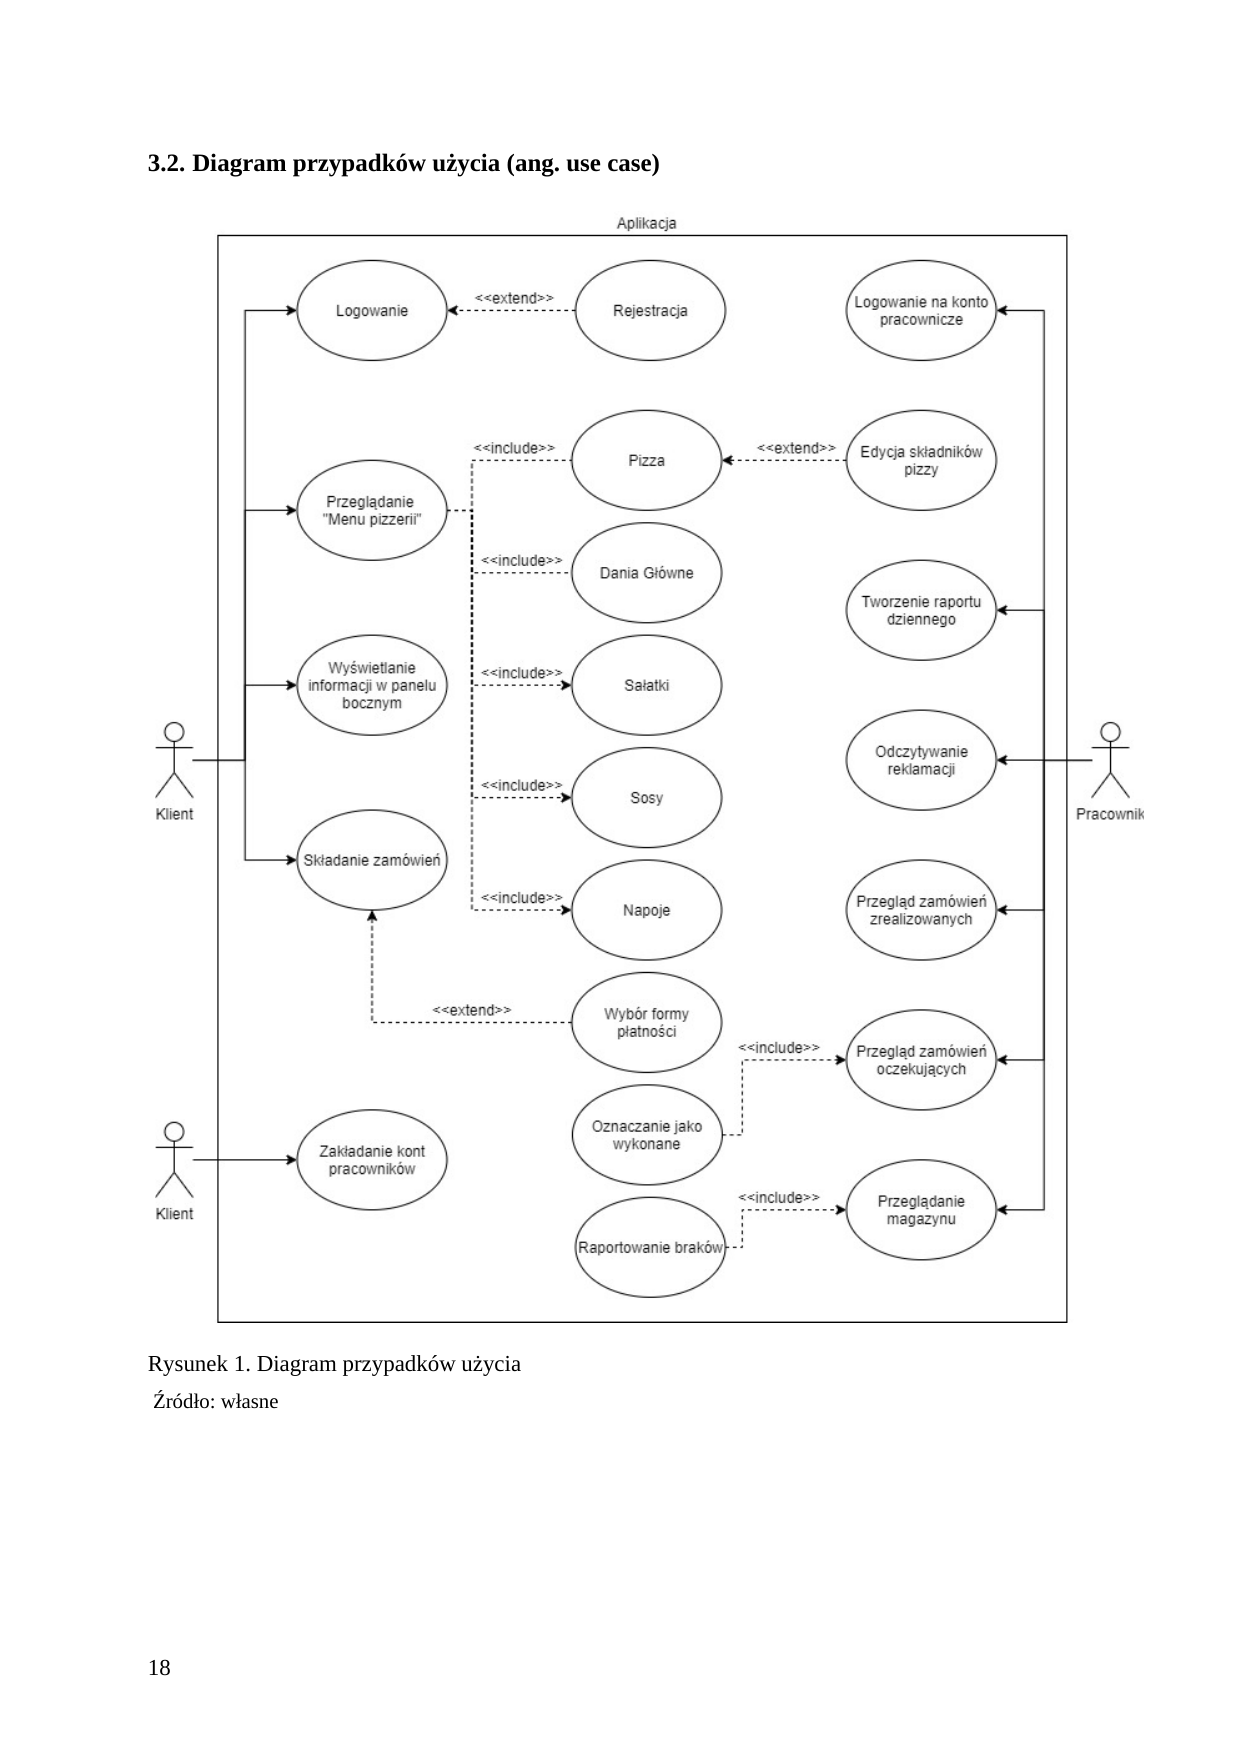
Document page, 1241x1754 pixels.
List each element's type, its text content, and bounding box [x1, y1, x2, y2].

picture [155, 211, 1144, 1323]
text Źródło: własne [148, 1389, 1033, 1413]
text Diagram przypadków użycia (ang. use case) [148, 148, 1033, 176]
